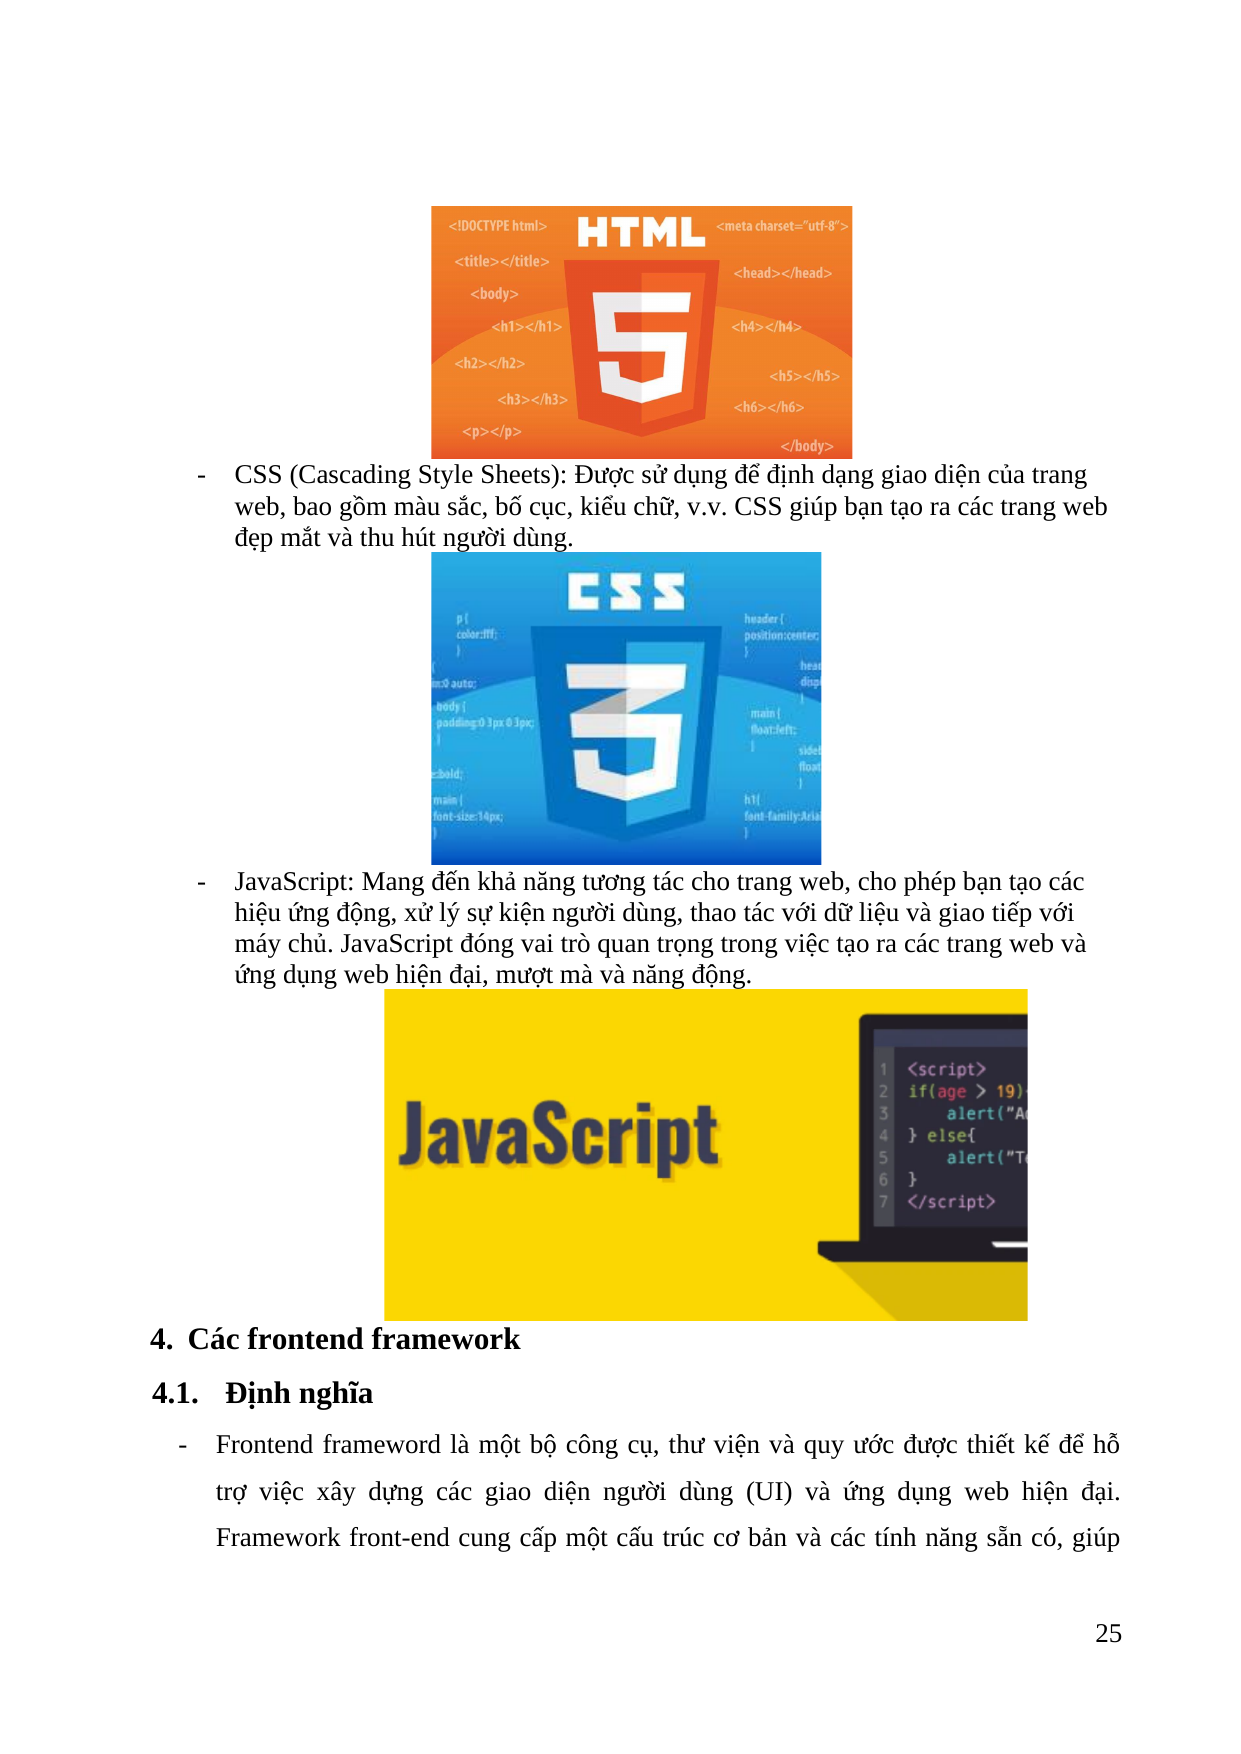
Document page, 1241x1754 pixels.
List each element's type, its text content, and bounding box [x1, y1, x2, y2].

picture [431, 206, 853, 459]
list CSS (Cascading Style Sheets): Được sử dụng để định dạng giao diện của trang web, bao gồm màu sắc, bố cục, kiểu chữ, v.v. CSS giúp bạn tạo ra các trang web đẹp mắt và thu hút người dùng. [197, 459, 1122, 552]
picture [384, 989, 1028, 1321]
list Các frontend framework [150, 1320, 1122, 1356]
picture [431, 552, 822, 865]
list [178, 1428, 1122, 1552]
list JavaScript: Mang đến khả năng tương tác cho trang web, cho phép bạn tạo các hiệu ứng động, xử lý sự kiện người dùng, thao tác với dữ liệu và giao tiếp với máy chủ. JavaScript đóng vai trò quan trọng trong việc tạo ra các trang web và ứng dụng web hiện đại, mượt mà và năng động. [197, 864, 1122, 989]
list Định nghĩa [152, 1374, 1122, 1410]
